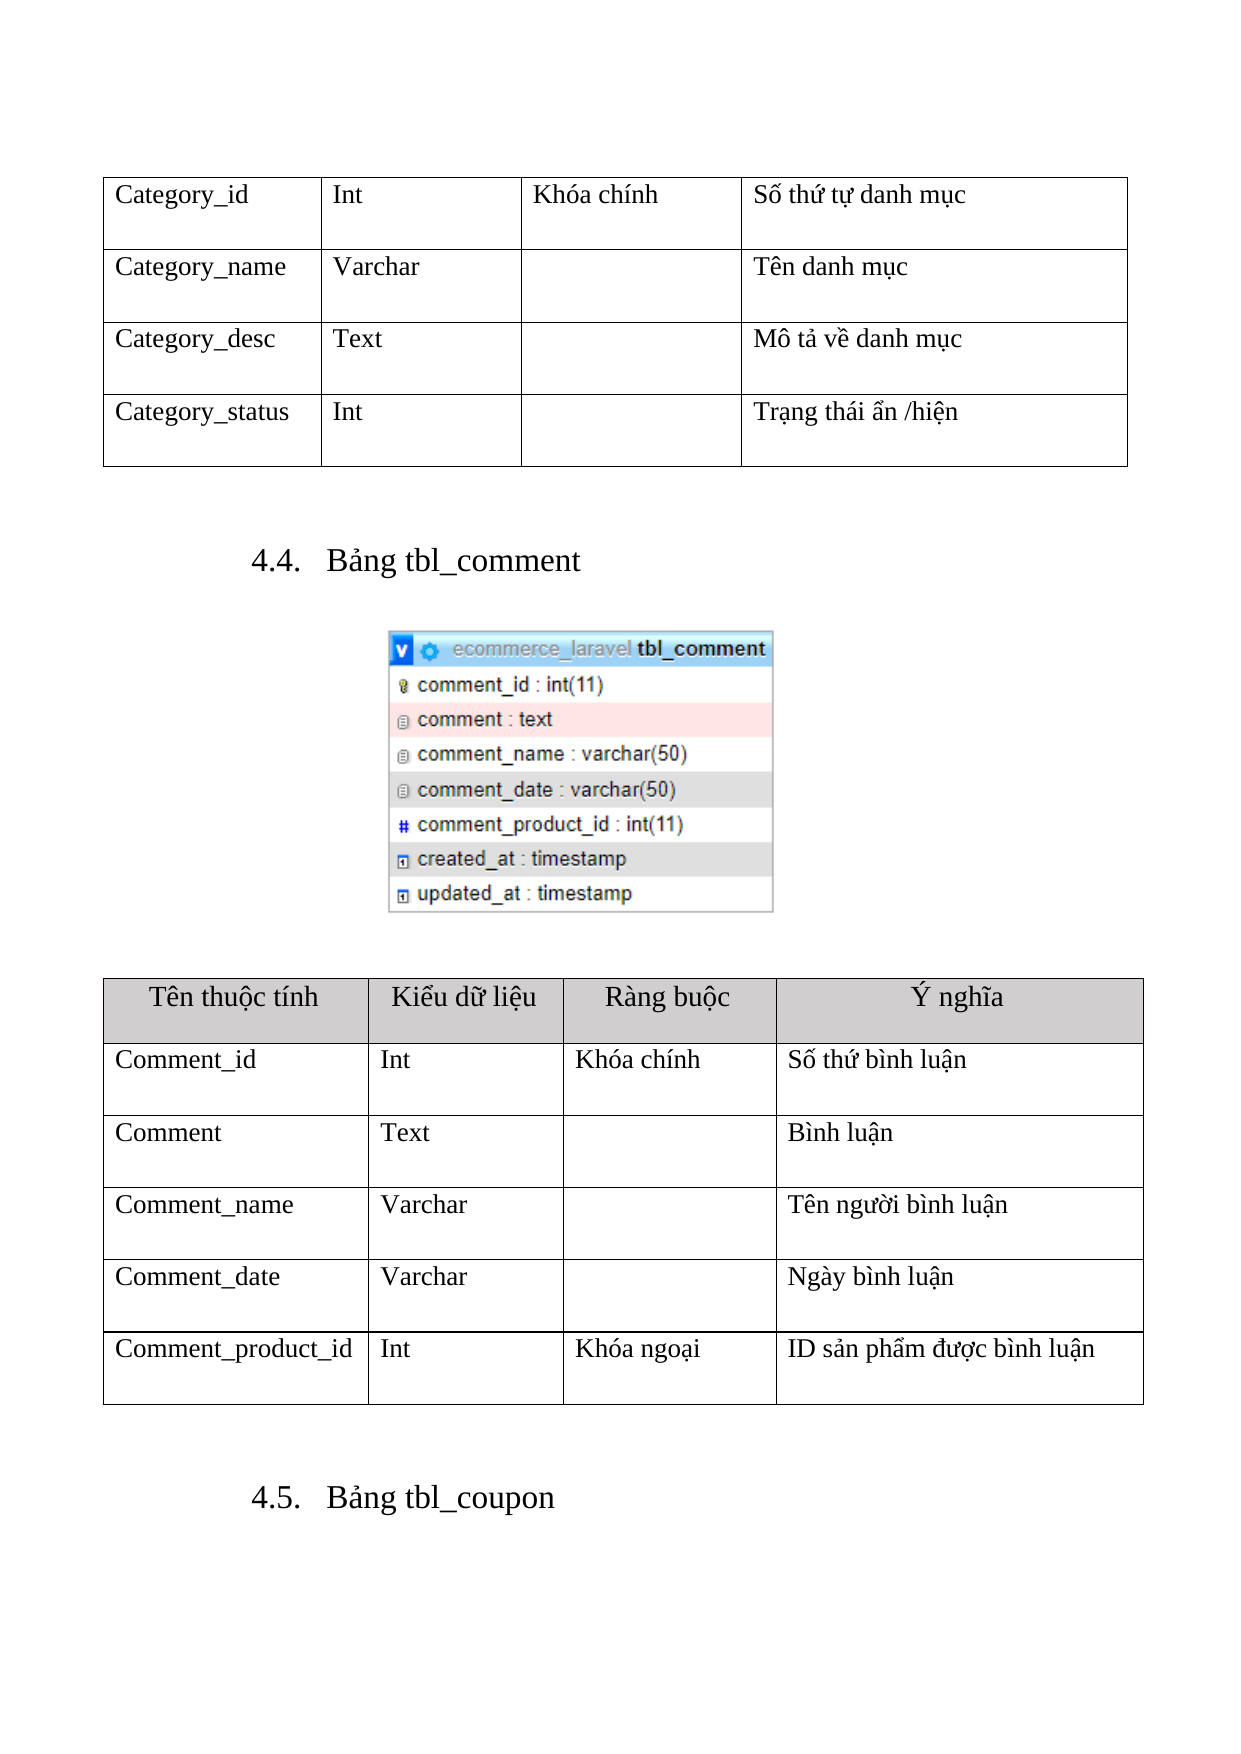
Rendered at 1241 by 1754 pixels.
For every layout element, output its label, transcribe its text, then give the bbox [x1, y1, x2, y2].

table_cell Text [322, 323, 521, 394]
table_cell Comment_product_id [104, 1333, 368, 1403]
table_header Ràng buộc [564, 979, 776, 1043]
table_cell [522, 395, 741, 466]
table_cell Text [369, 1116, 563, 1187]
table_cell Khóa ngoại [564, 1333, 776, 1403]
table_cell Varchar [369, 1188, 563, 1259]
table_cell Tên người bình luận [777, 1188, 1143, 1259]
table_cell Int [369, 1044, 563, 1115]
table_cell [522, 250, 741, 322]
table_cell Category_id [104, 178, 321, 249]
table_cell Tên danh mục [742, 250, 1127, 322]
table_cell Mô tả về danh mục [742, 323, 1127, 394]
table_cell Comment_name [104, 1188, 368, 1259]
table_cell [564, 1116, 776, 1187]
table_cell [522, 323, 741, 394]
table_cell [564, 1188, 776, 1259]
table_header Ý nghĩa [777, 979, 1143, 1043]
table_cell Int [322, 178, 521, 249]
table_cell Khóa chính [564, 1044, 776, 1115]
table_header Tên thuộc tính [104, 979, 368, 1043]
picture [354, 612, 810, 949]
table_cell Ngày bình luận [777, 1260, 1143, 1331]
table_header Kiểu dữ liệu [369, 979, 563, 1043]
table_cell Category_name [104, 250, 321, 322]
table_cell Bình luận [777, 1116, 1143, 1187]
table_cell Varchar [369, 1260, 563, 1331]
table_cell Số thứ tự danh mục [742, 178, 1127, 249]
table_cell Comment_date [104, 1260, 368, 1331]
table_cell Comment [104, 1116, 368, 1187]
table_cell ID sản phẩm được bình luận [777, 1333, 1143, 1403]
table_cell Int [322, 395, 521, 466]
table_cell [564, 1260, 776, 1331]
table_cell Int [369, 1333, 563, 1403]
table_cell Số thứ bình luận [777, 1044, 1143, 1115]
table_cell Category_desc [104, 323, 321, 394]
table_cell Varchar [322, 250, 521, 322]
list Bảng tbl_comment [251, 540, 1138, 578]
table_cell Comment_id [104, 1044, 368, 1115]
table_cell Category_status [104, 395, 321, 466]
table_cell Trạng thái ẩn /hiện [742, 395, 1127, 466]
list Bảng tbl_coupon [251, 1477, 1138, 1516]
table_cell Khóa chính [522, 178, 741, 249]
